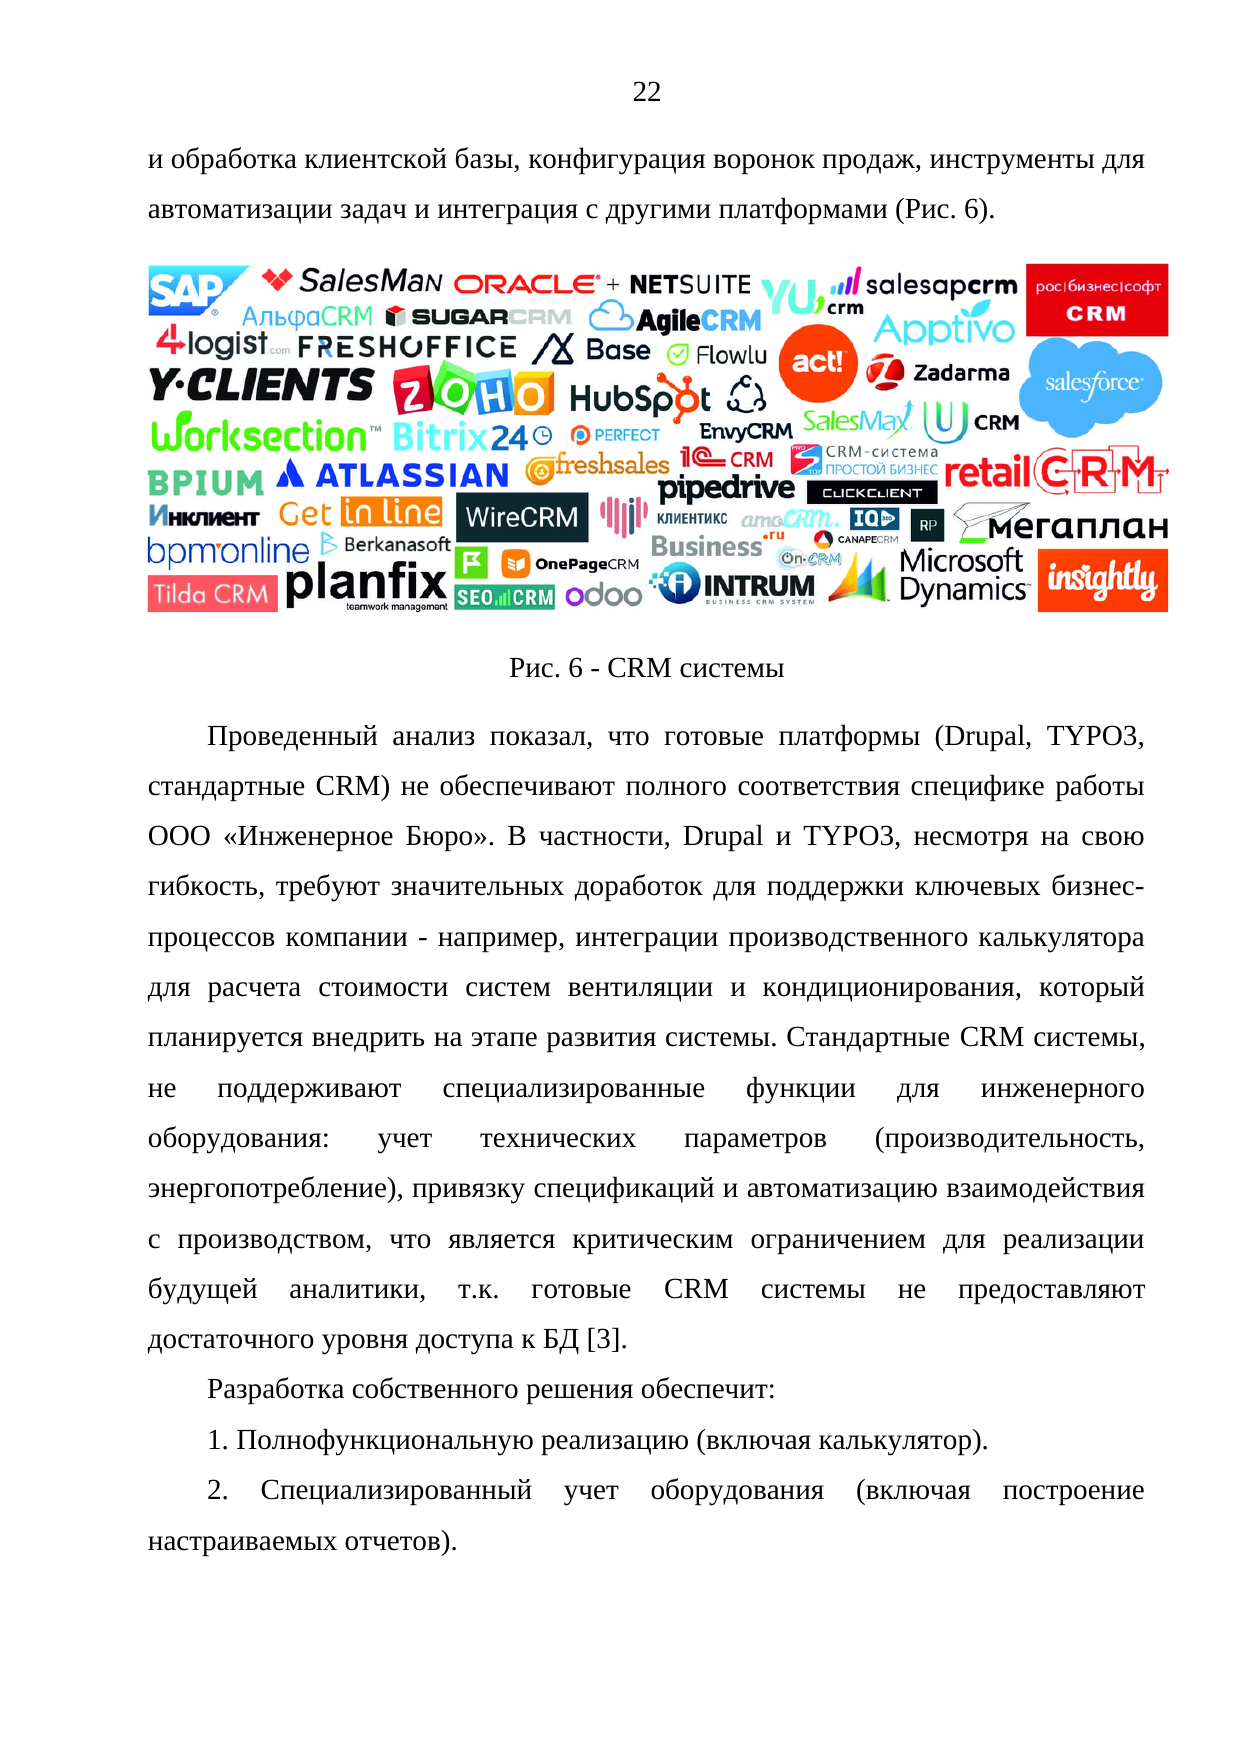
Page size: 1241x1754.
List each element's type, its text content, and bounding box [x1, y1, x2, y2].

text Разработка собственного решения обеспечит: [148, 1372, 1146, 1405]
text Рис. 6 - CRM системы [148, 651, 1146, 684]
text 1. Полнофункциональную реализацию (включая калькулятор). [148, 1422, 1146, 1456]
text Проведенный анализ показал, что готовые платформы (Drupal, TYPO3, стандартные CRM) не обеспечивают полного соответствия специфике работы ООО «Инженерное Бюро». В частности, Drupal и TYPO3, несмотря на свою гибкость, требуют значительных доработок для поддержки ключевых бизнес-процессов компании - например, интеграции производственного калькулятора для расчета стоимости систем вентиляции и кондиционирования, который планируется внедрить на этапе развития системы. Стандартные CRM системы, не поддерживают специализированные функции для инженерного оборудования: учет технических параметров (производительность, энергопотребление), привязку спецификаций и автоматизацию взаимодействия с производством, что является критическим ограничением для реализации будущей аналитики, т.к. готовые CRM системы не предоставляют достаточного уровня доступа к БД [3]. [148, 718, 1146, 1355]
picture [147, 262, 1169, 613]
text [148, 141, 1146, 225]
text 2. Специализированный учет оборудования (включая построение настраиваемых отчетов). [148, 1472, 1146, 1556]
